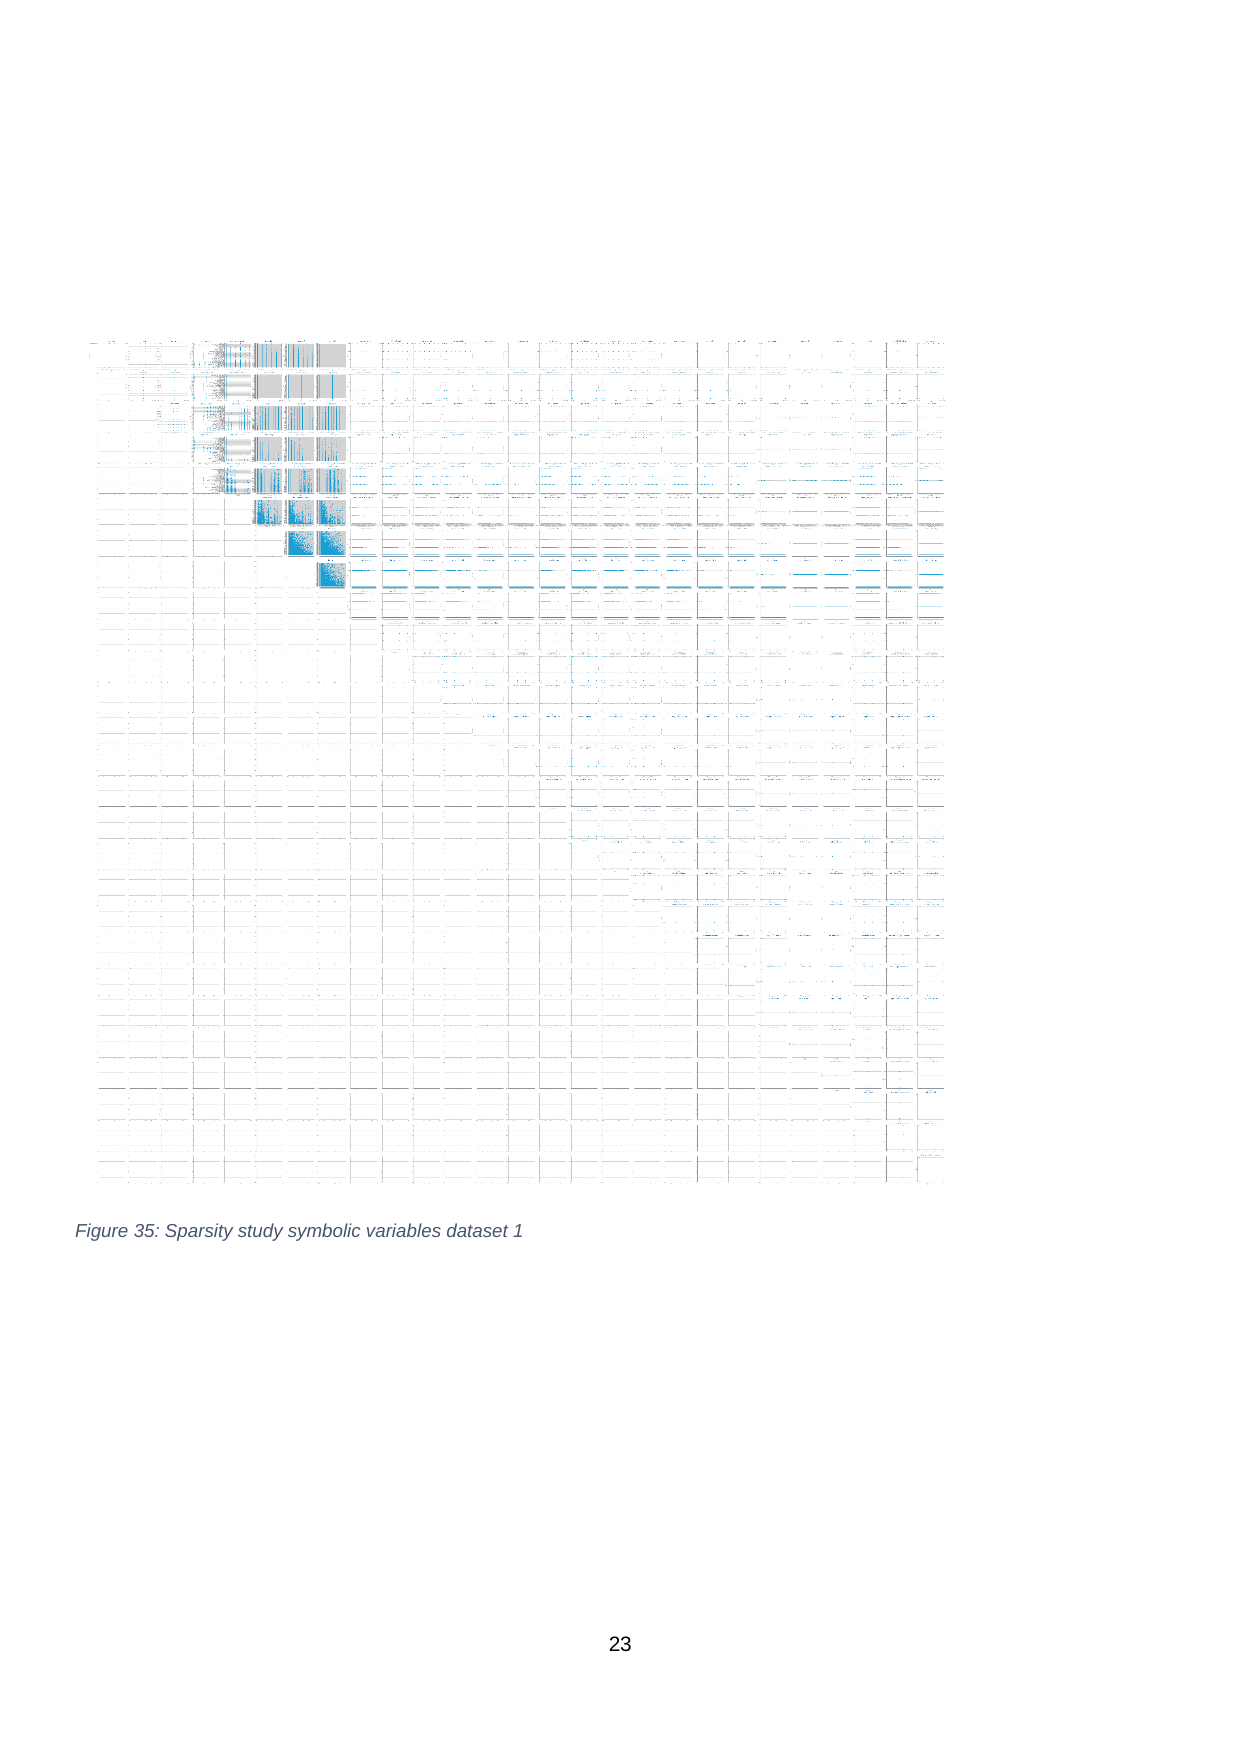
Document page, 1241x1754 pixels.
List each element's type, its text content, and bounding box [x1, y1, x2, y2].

picture [75, 322, 967, 1208]
